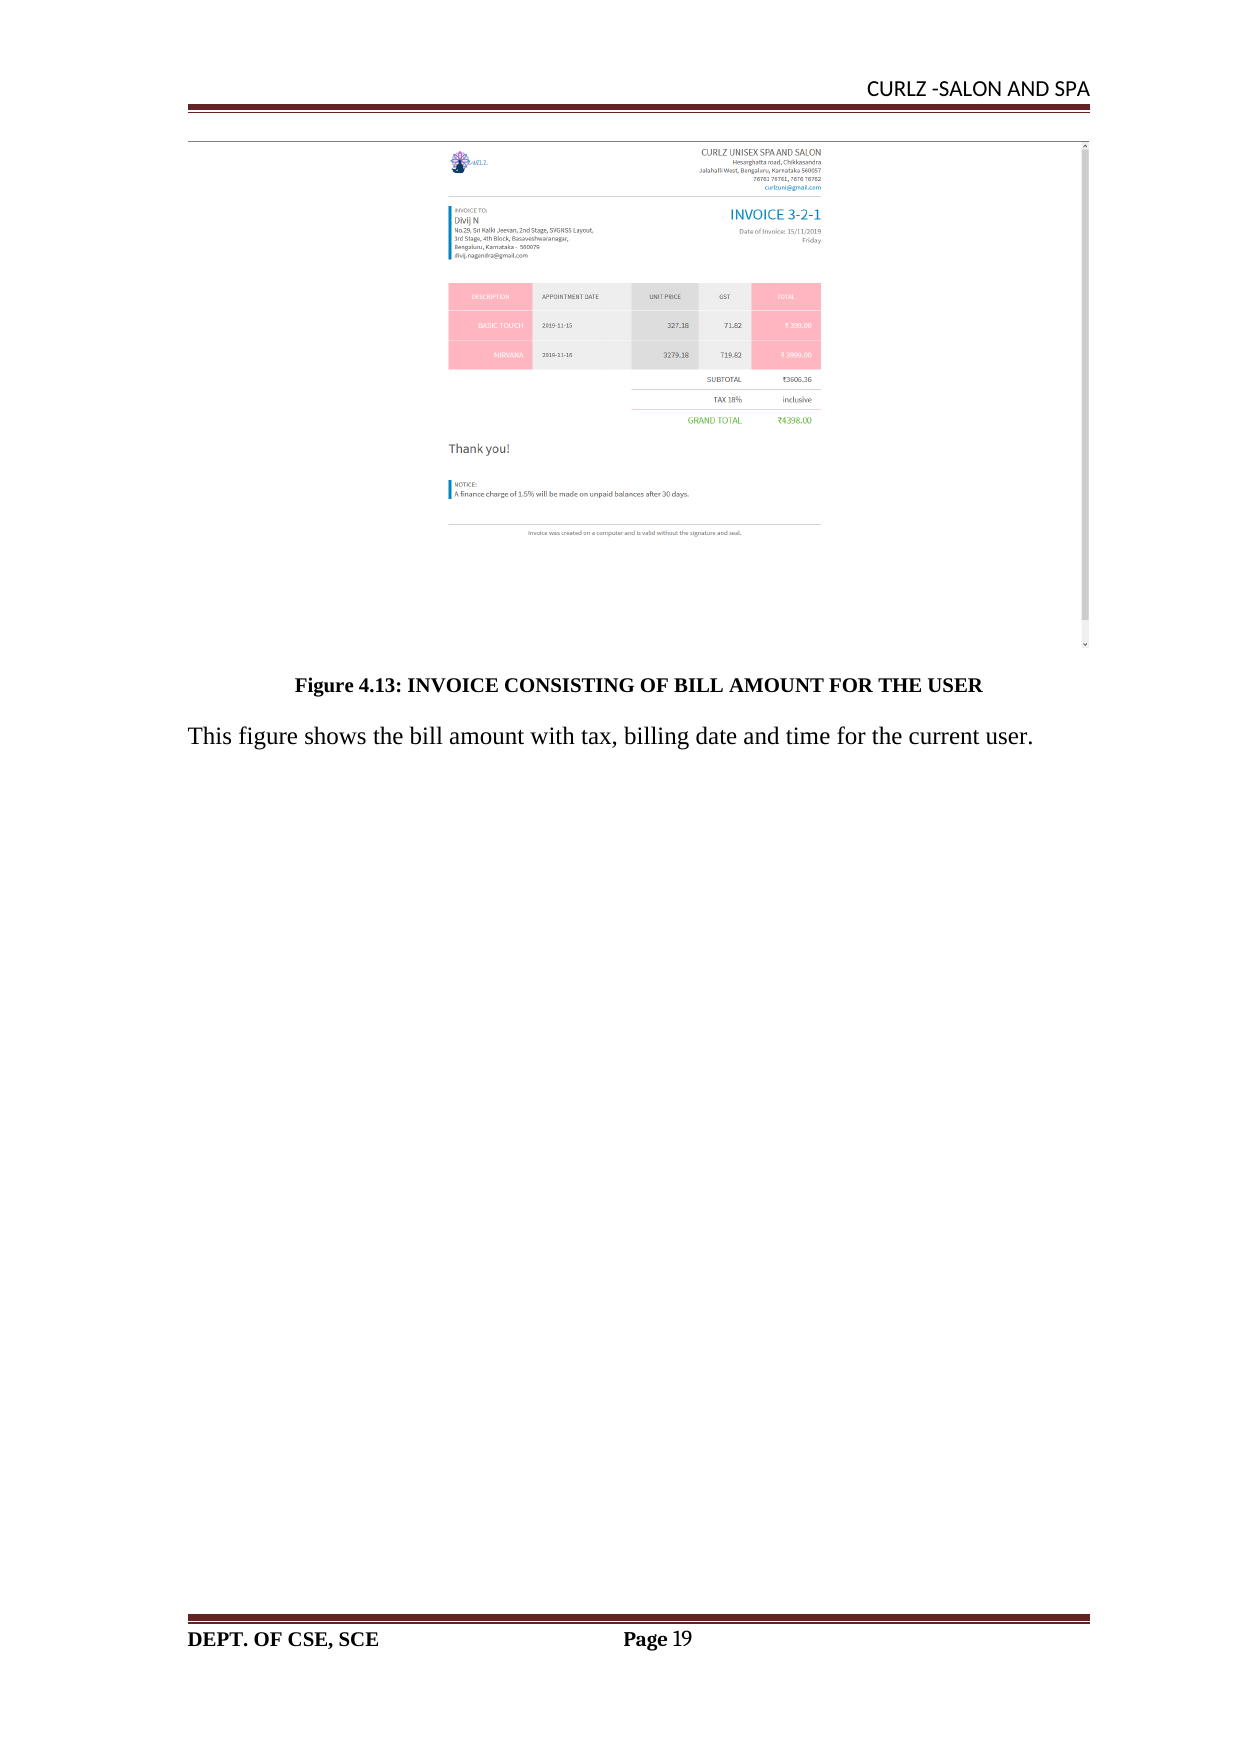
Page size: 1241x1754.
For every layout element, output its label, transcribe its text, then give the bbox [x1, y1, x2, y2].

text Figure 4.13: INVOICE CONSISTING OF BILL AMOUNT FOR THE USER [187, 673, 1090, 697]
picture [188, 141, 1089, 648]
text This figure shows the bill amount with tax, billing date and time for the current user. [187, 721, 1090, 750]
